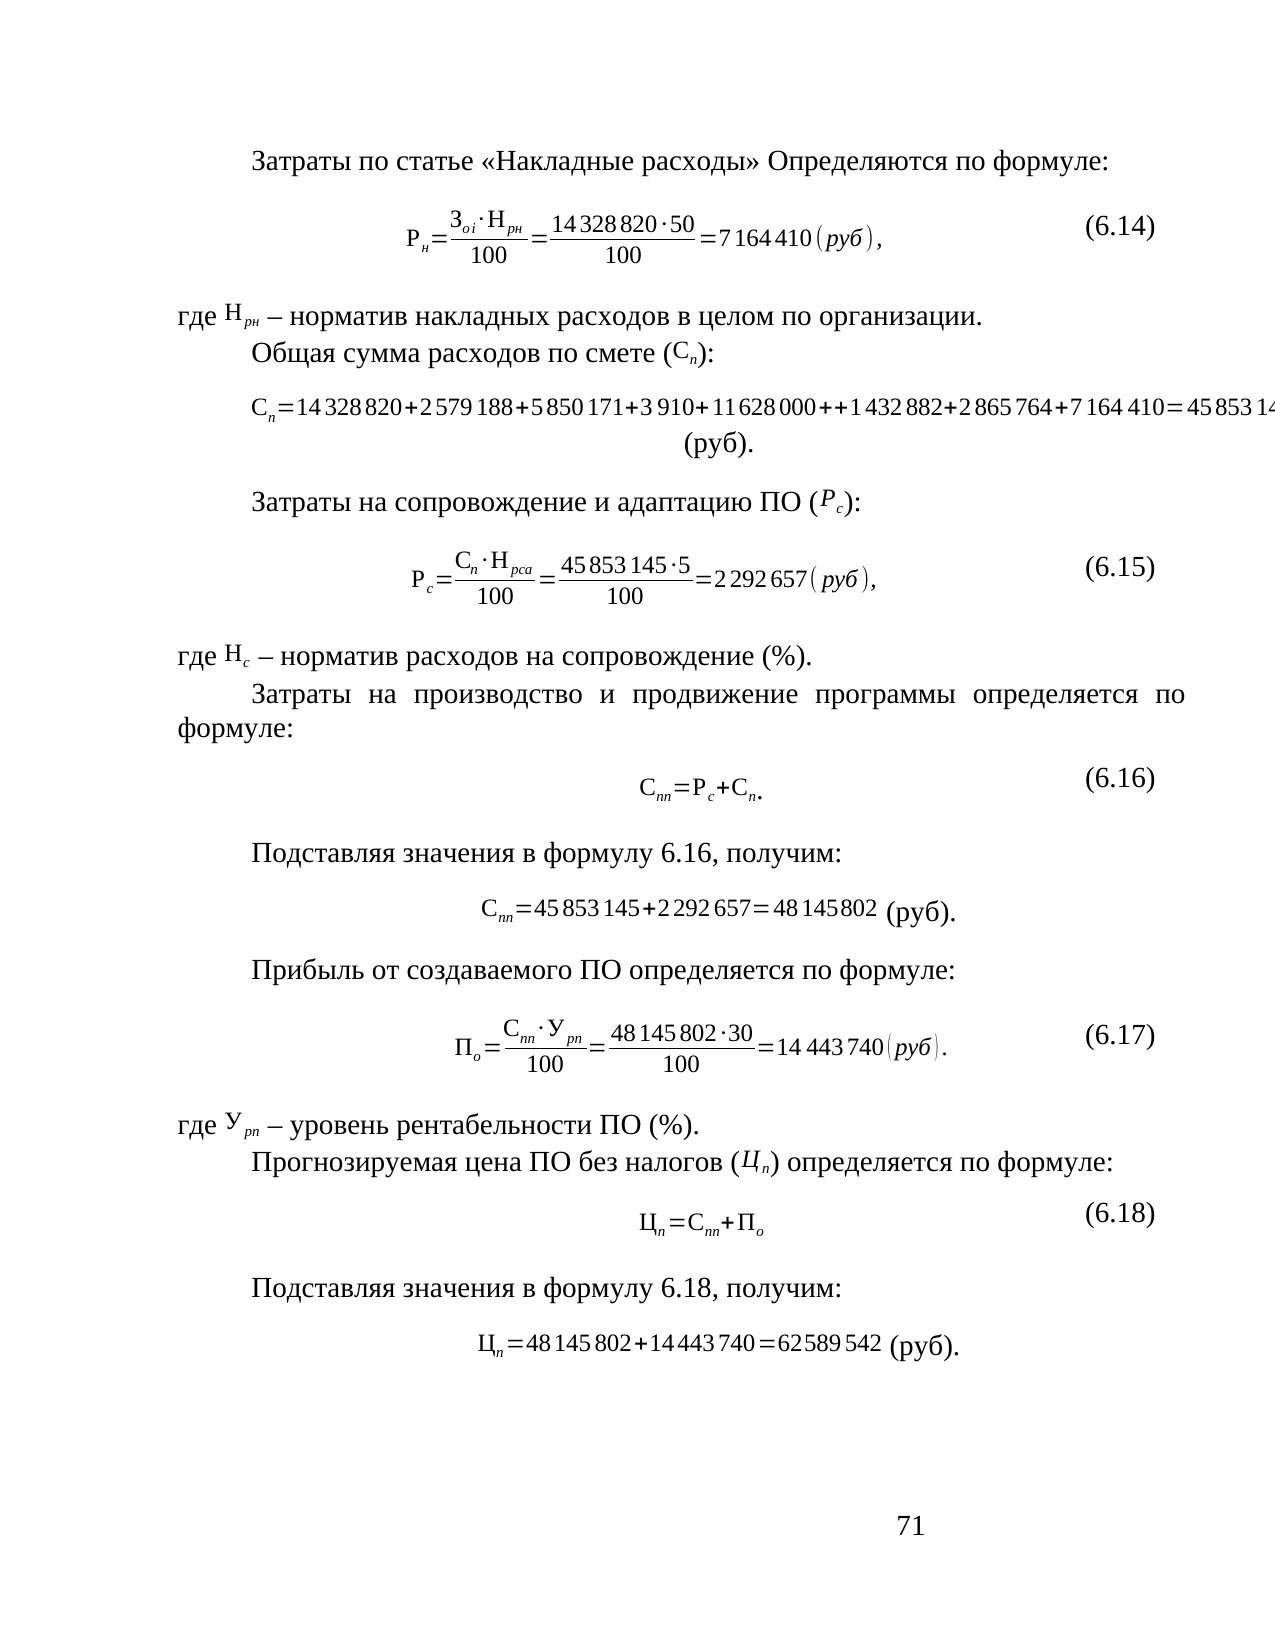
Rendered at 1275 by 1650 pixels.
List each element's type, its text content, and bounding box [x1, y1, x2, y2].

text Прогнозируемая цена ПО без налогов () определяется по формуле: [177, 1144, 1186, 1178]
table_header (6.16) [1048, 748, 1167, 810]
text Прибыль от создаваемого ПО определяется по формуле: [177, 952, 1186, 986]
text (руб). [177, 1328, 1186, 1362]
table_header (6.14) [1048, 181, 1167, 273]
table_header [166, 1182, 1048, 1245]
text Подставляя значения в формулу 6.16, получим: [177, 835, 1186, 869]
text где – уровень рентабельности ПО (%). [177, 1107, 1186, 1140]
table_header . [166, 748, 1048, 810]
text Затраты на производство и продвижение программы определяется по формуле: [177, 676, 1186, 743]
text Общая сумма расходов по смете (): [177, 335, 1186, 369]
table_header (6.18) [1048, 1182, 1167, 1245]
text Затраты на сопровождение и адаптацию ПО (): [177, 484, 1186, 517]
text (руб). [251, 394, 1186, 459]
table_header [166, 990, 1048, 1082]
text где – норматив накладных расходов в целом по организации. [177, 298, 1186, 331]
text Затраты по статье «Накладные расходы» Определяются по формуле: [177, 143, 1186, 177]
table_header (6.17) [1048, 990, 1167, 1082]
text где – норматив расходов на сопровождение (%). [177, 638, 1186, 672]
table_header [166, 522, 1048, 613]
text (руб). [177, 894, 1186, 927]
table_header (6.15) [1048, 522, 1167, 613]
text Подставляя значения в формулу 6.18, получим: [177, 1270, 1186, 1303]
table_header [166, 181, 1048, 273]
